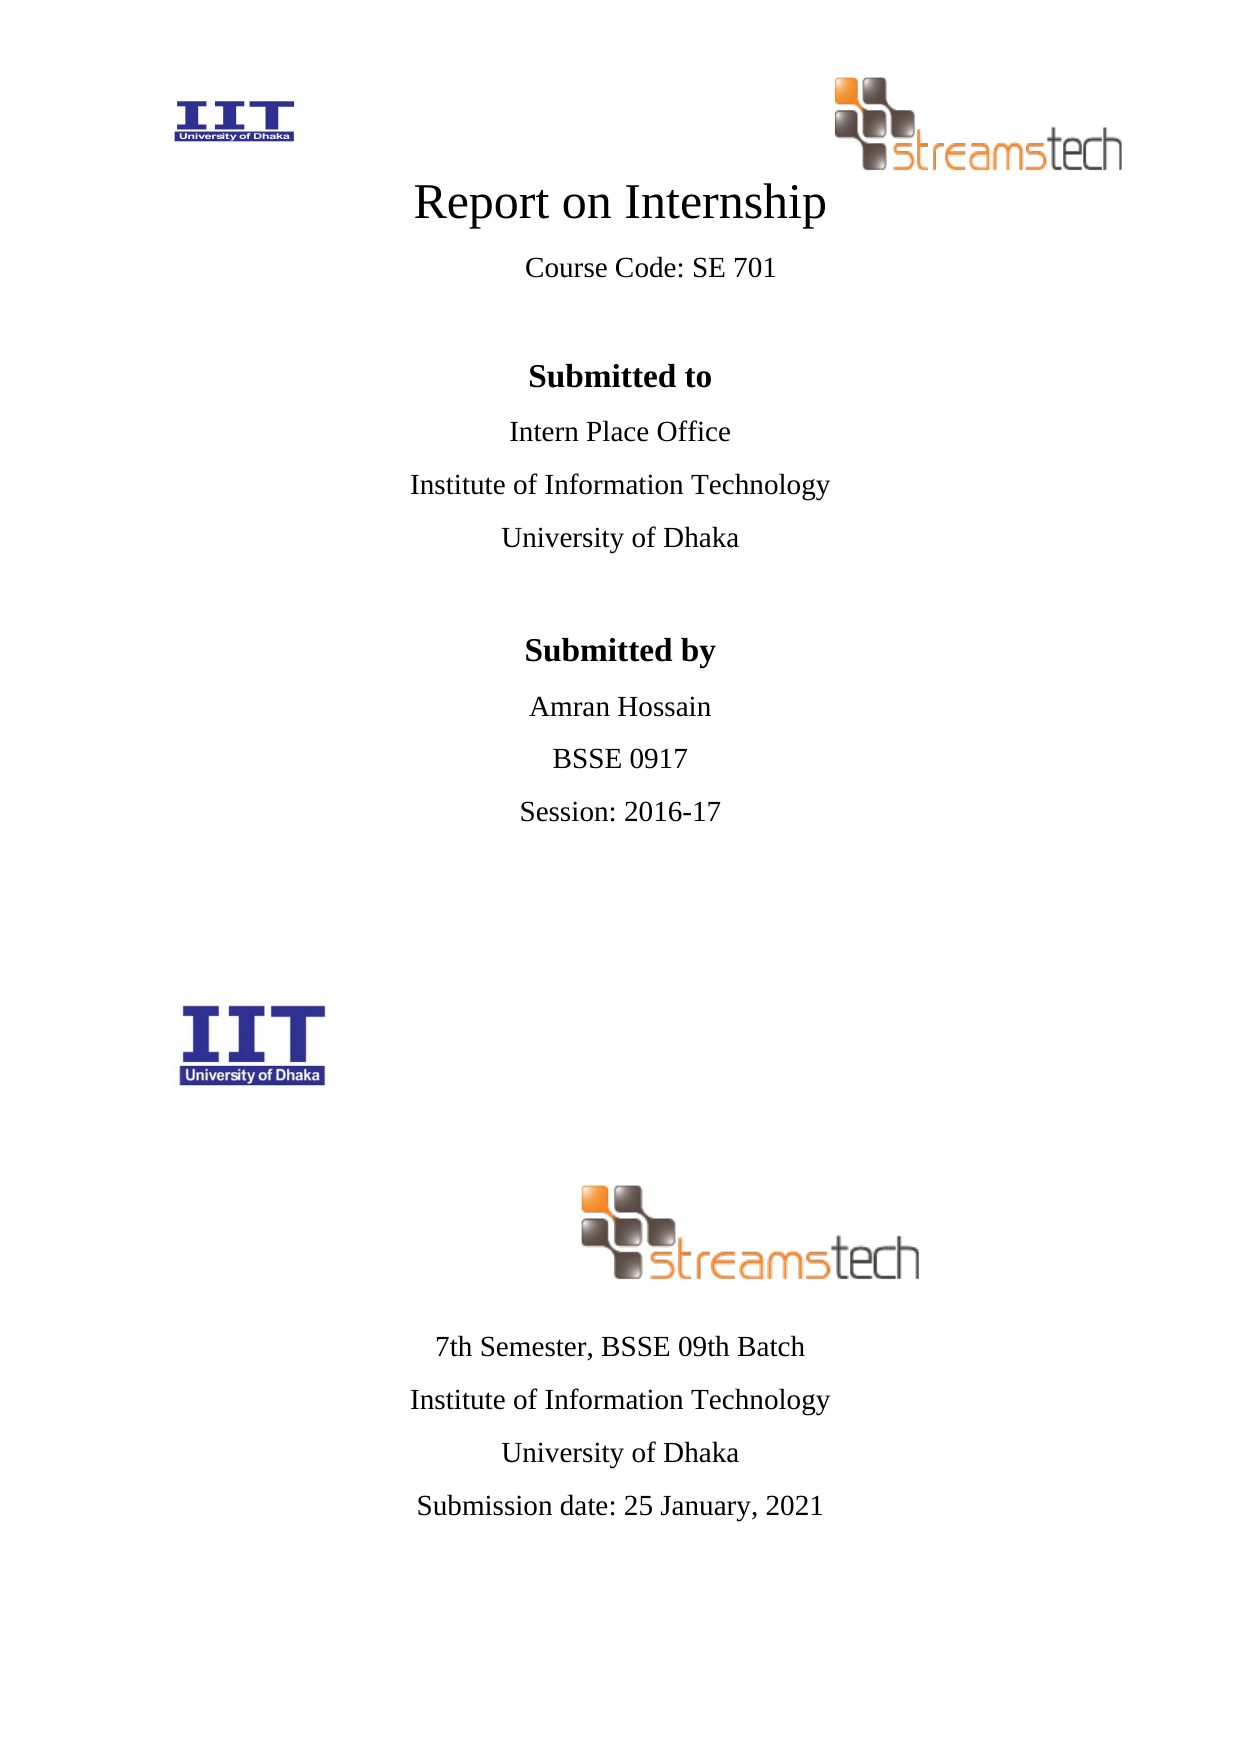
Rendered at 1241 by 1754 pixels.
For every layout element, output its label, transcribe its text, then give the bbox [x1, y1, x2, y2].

text Submission date: 25 January, 2021 [150, 1488, 1090, 1521]
text Course Code: SE 701 [450, 251, 1090, 284]
picture [150, 75, 329, 172]
text University of Dhaka [150, 520, 1090, 553]
text BSSE 0917 [150, 741, 1090, 775]
text Report on Internship [150, 172, 1090, 229]
picture [577, 1185, 924, 1281]
text University of Dhaka [150, 1435, 1090, 1468]
text Intern Place Office [150, 414, 1090, 448]
picture [180, 982, 338, 1117]
text Submitted to [150, 356, 1090, 394]
text Submitted by [150, 631, 1090, 669]
text 7th Semester, BSSE 09th Batch [150, 1329, 1090, 1363]
text Amran Hossain [150, 689, 1090, 722]
text Institute of Information Technology [150, 467, 1090, 501]
picture [831, 76, 1125, 172]
text Institute of Information Technology [150, 1382, 1090, 1416]
text Session: 2016-17 [150, 794, 1090, 828]
